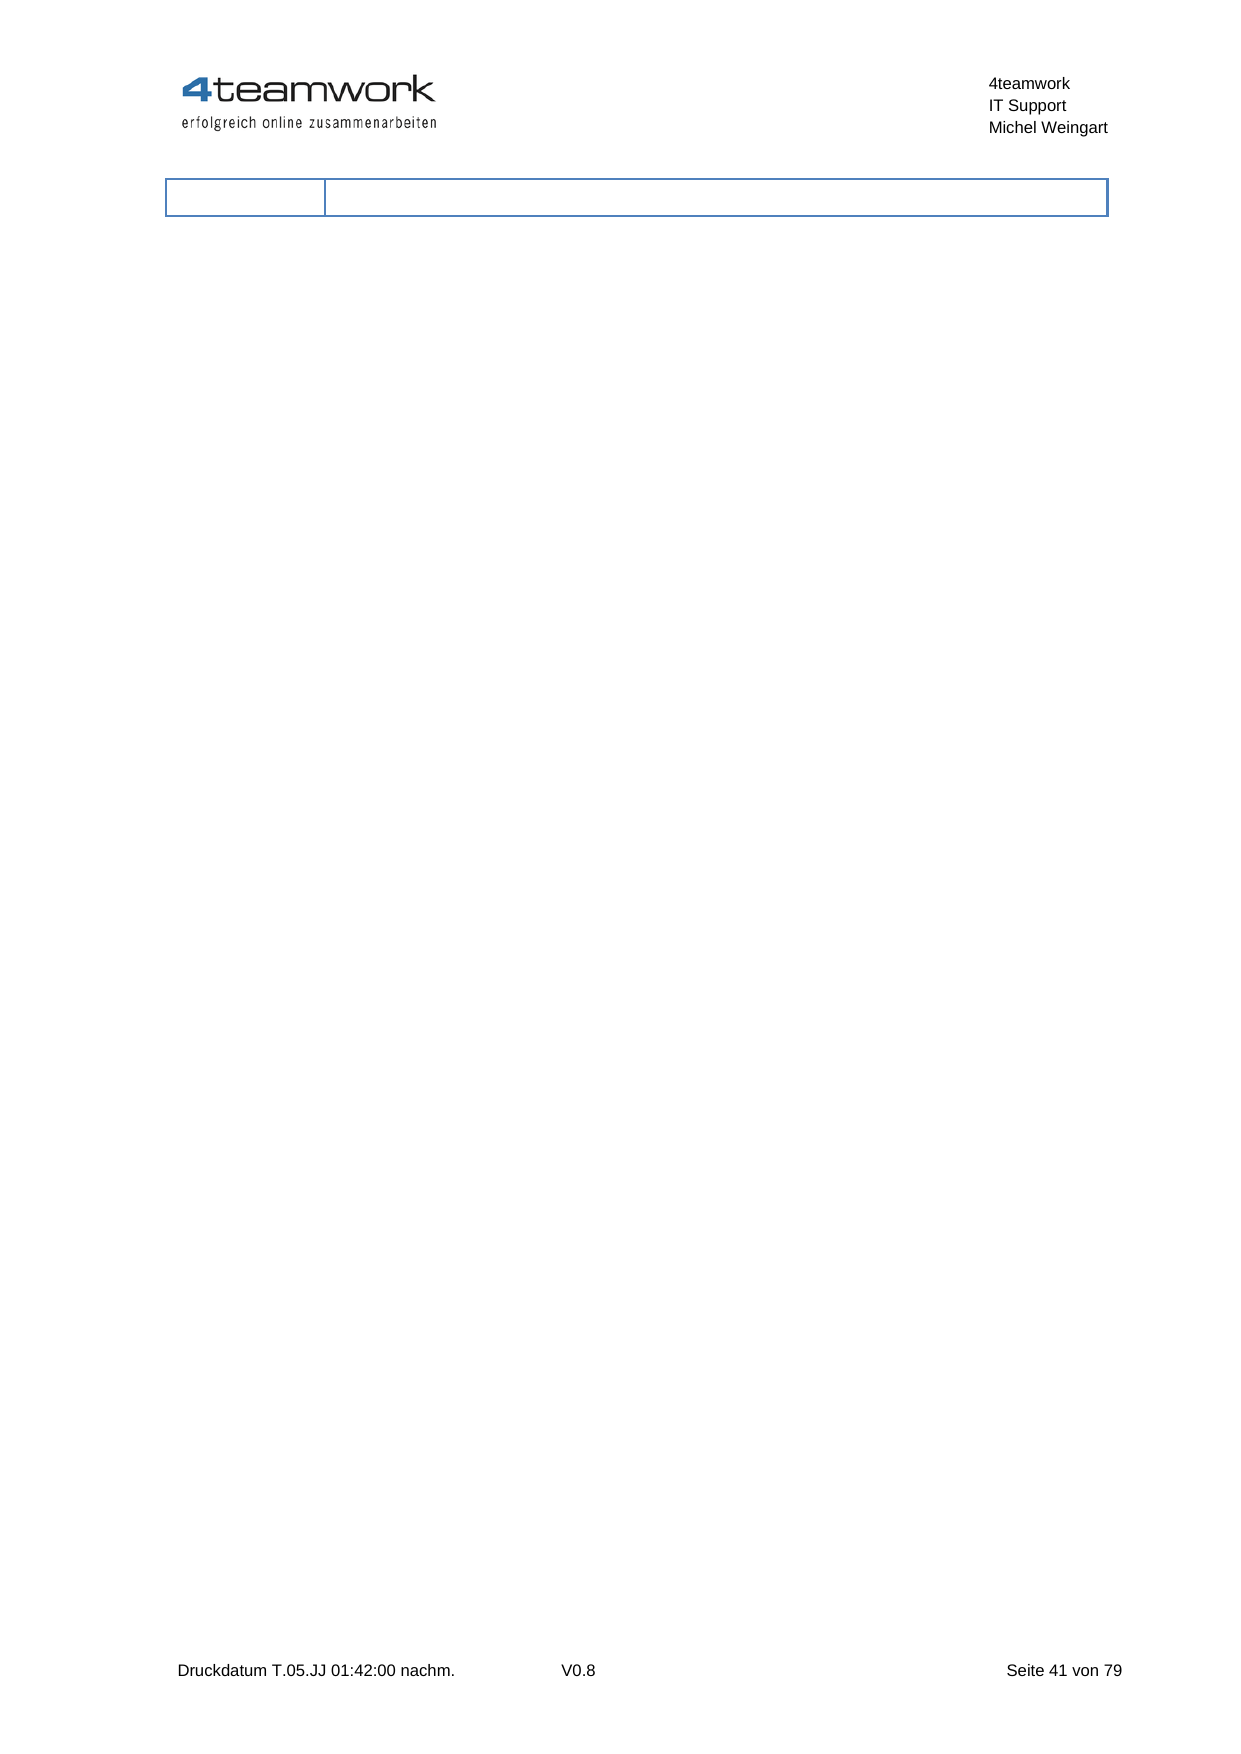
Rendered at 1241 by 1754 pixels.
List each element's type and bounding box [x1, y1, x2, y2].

picture [177, 69, 440, 134]
table_cell [326, 180, 1106, 215]
table_cell [167, 180, 324, 215]
